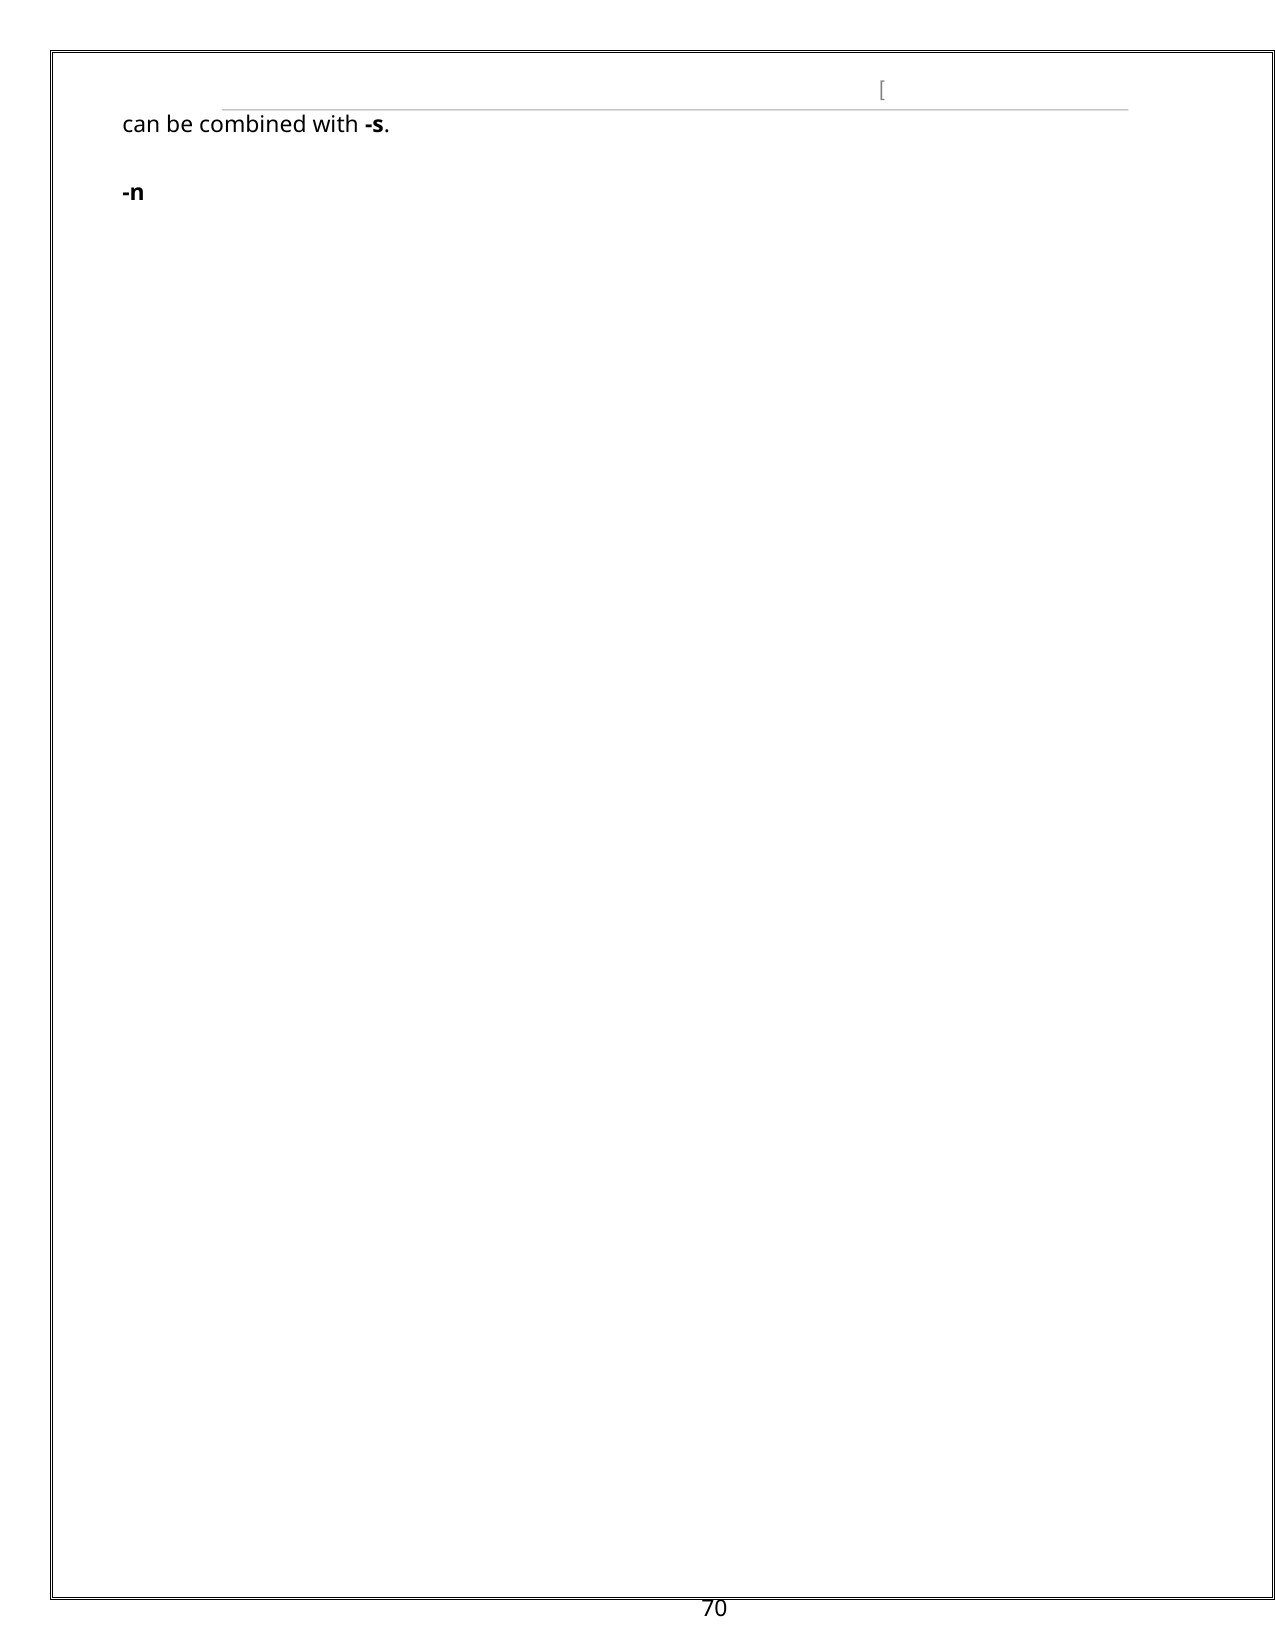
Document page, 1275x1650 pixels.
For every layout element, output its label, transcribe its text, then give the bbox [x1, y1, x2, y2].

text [122, 108, 1272, 139]
subtitle -n [122, 176, 1272, 207]
